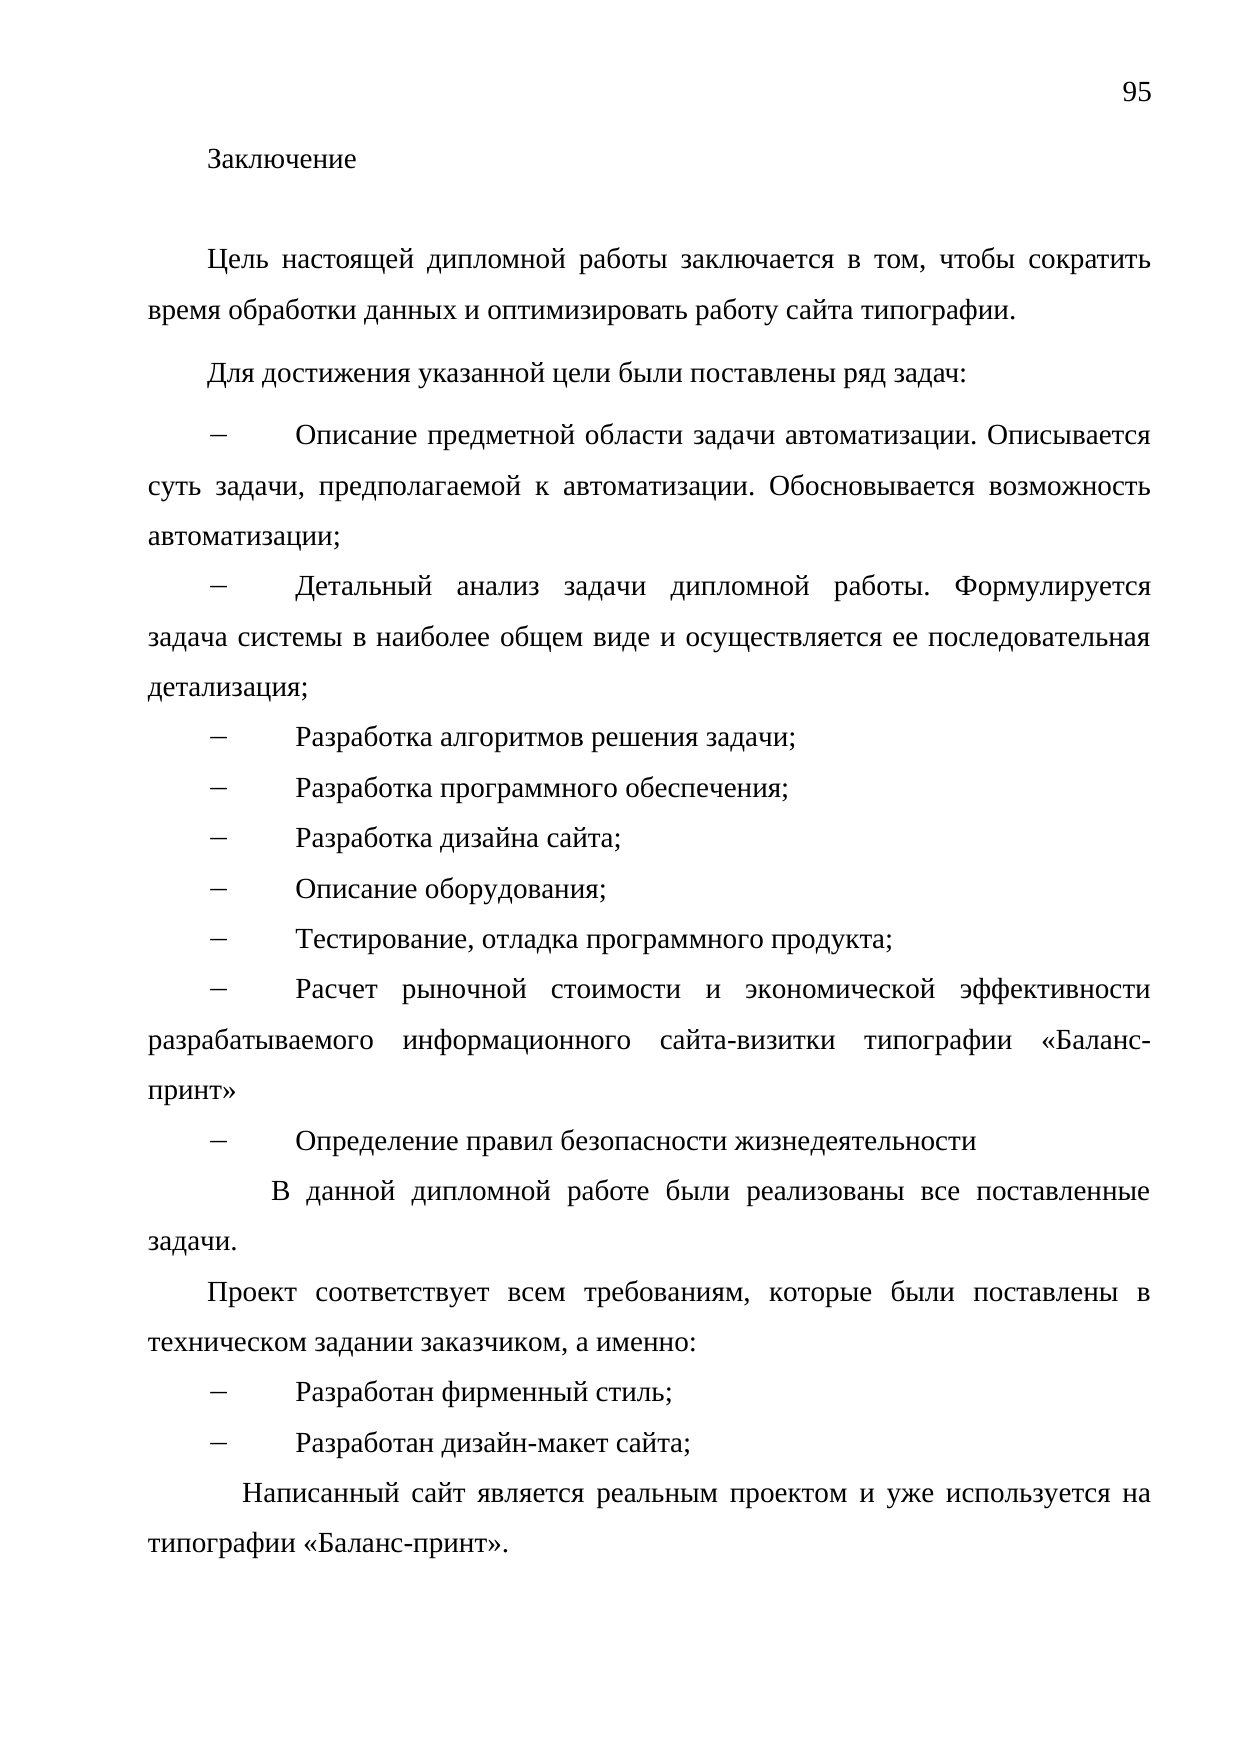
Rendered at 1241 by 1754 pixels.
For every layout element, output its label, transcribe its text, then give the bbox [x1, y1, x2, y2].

list Разработка программного обеспечения; [148, 770, 1152, 804]
list Детальный анализ задачи дипломной работы. Формулируется задача системы в наиболее общем виде и осуществляется ее последовательная детализация; [148, 568, 1152, 703]
text Написанный сайт является реальным проектом и уже используется на типографии «Баланс-принт». [148, 1475, 1152, 1559]
text Проект соответствует всем требованиям, которые были поставлены в техническом задании заказчиком, а именно: [148, 1274, 1152, 1358]
list Разработка алгоритмов решения задачи; [148, 719, 1152, 753]
text В данной дипломной работе были реализованы все поставленные задачи. [148, 1173, 1152, 1257]
list Определение правил безопасности жизнедеятельности [148, 1123, 1152, 1156]
text Для достижения указанной цели были поставлены ряд задач: [148, 355, 1152, 388]
list Разработка дизайна сайта; [148, 820, 1152, 854]
list Расчет рыночной стоимости и экономической эффективности разрабатываемого информационного сайта-визитки типографии «Баланс-принт» [148, 972, 1152, 1106]
text Цель настоящей дипломной работы заключается в том, чтобы сократить время обработки данных и оптимизировать работу сайта типографии. [148, 242, 1152, 325]
list Описание предметной области задачи автоматизации. Описывается суть задачи, предполагаемой к автоматизации. Обосновывается возможность автоматизации; [148, 417, 1152, 552]
subtitle Заключение [148, 141, 1152, 174]
list Разработан фирменный стиль; [148, 1374, 1152, 1408]
list Тестирование, отладка программного продукта; [148, 921, 1152, 955]
list Описание оборудования; [148, 871, 1152, 904]
list Разработан дизайн-макет сайта; [148, 1425, 1152, 1458]
